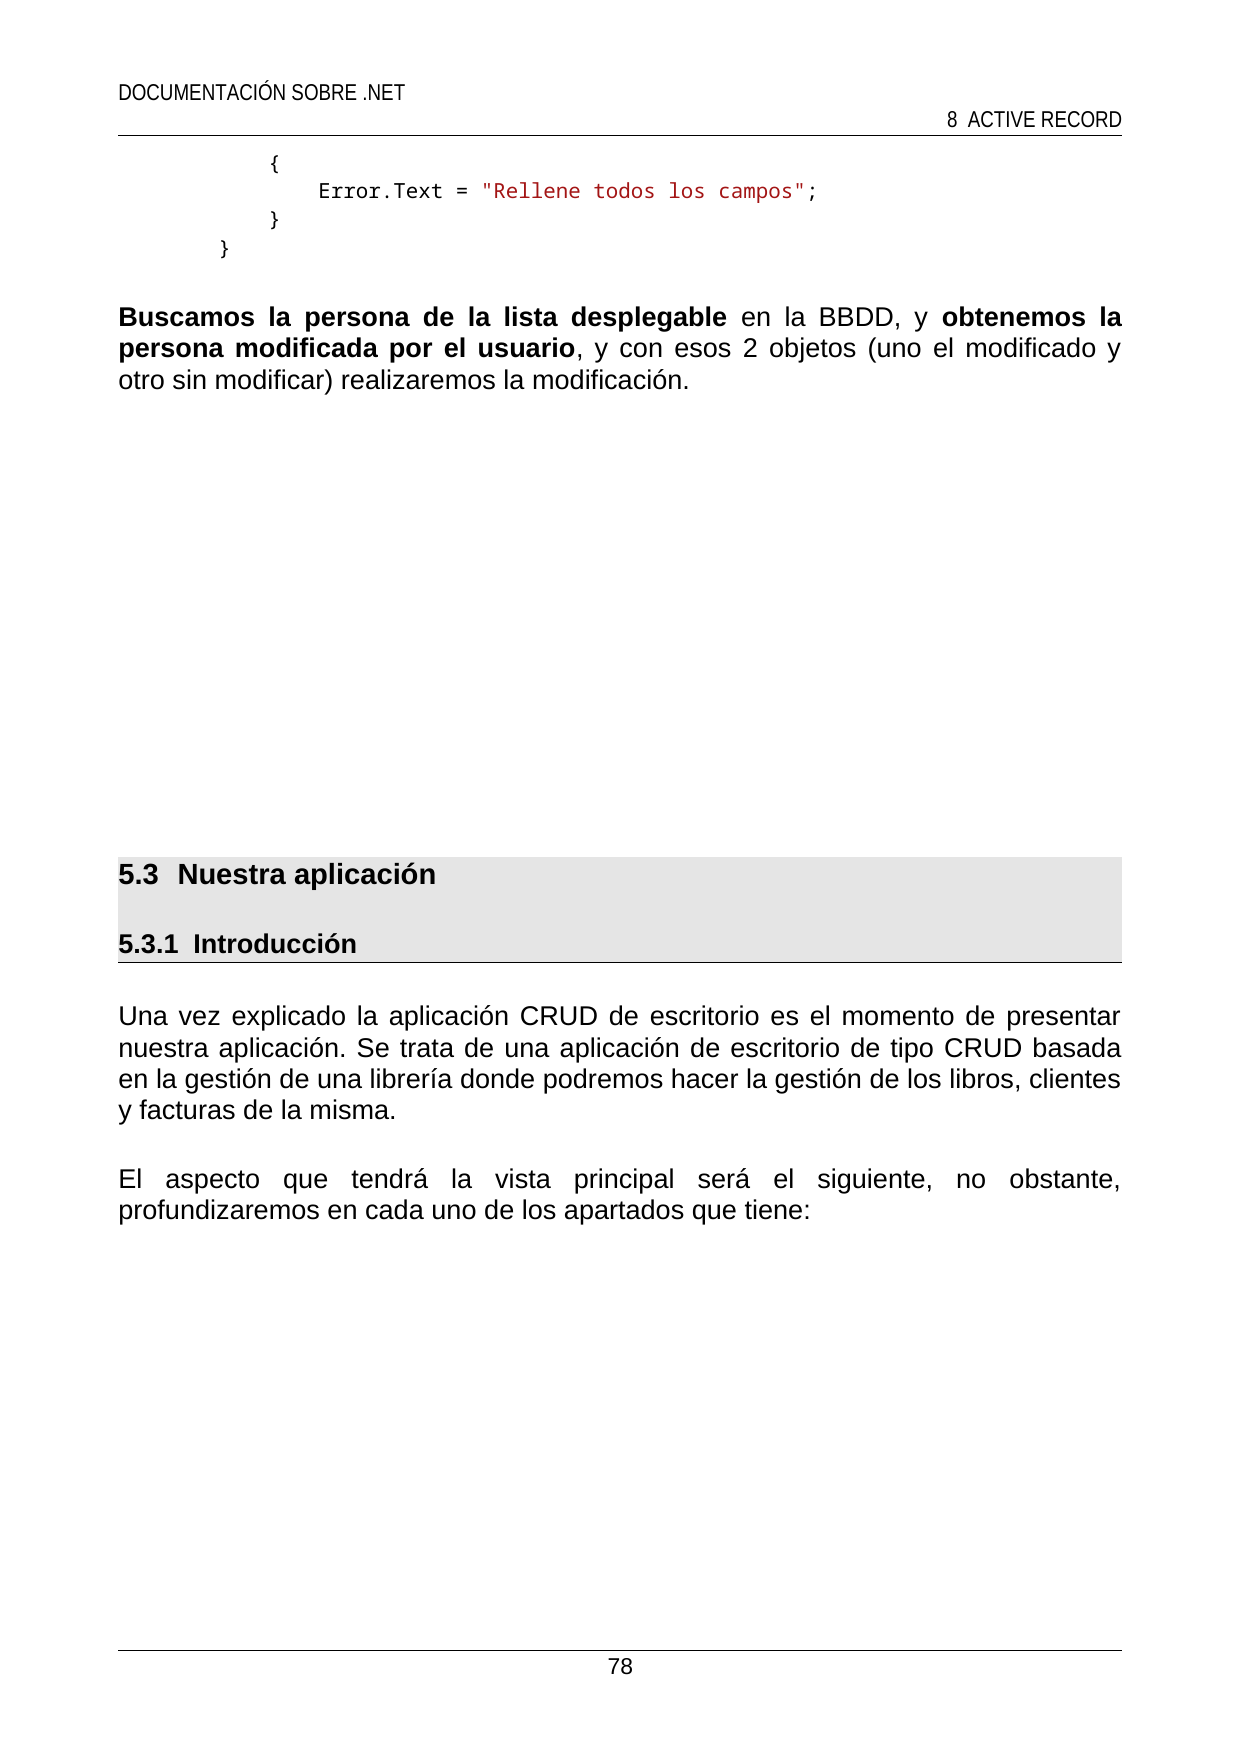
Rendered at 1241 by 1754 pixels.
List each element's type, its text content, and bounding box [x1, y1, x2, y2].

text Buscamos la persona de la lista desplegable en la BBDD, y obtenemos la persona modificada por el usuario, y con esos 2 objetos (uno el modificado y otro sin modificar) realizaremos la modificación. [118, 301, 1122, 395]
text El aspecto que tendrá la vista principal será el siguiente, no obstante, profundizaremos en cada uno de los apartados que tiene: [118, 1163, 1122, 1225]
subtitle Introducción [118, 928, 1122, 962]
text Una vez explicado la aplicación CRUD de escritorio es el momento de presentar nuestra aplicación. Se trata de una aplicación de escritorio de tipo CRUD basada en la gestión de una librería donde podremos hacer la gestión de los libros, clientes y facturas de la misma. [118, 1000, 1122, 1125]
text } [118, 204, 1122, 233]
subtitle Nuestra aplicación [118, 857, 1122, 891]
text Error.Text = "Rellene todos los campos"; [118, 176, 1122, 204]
text } [118, 233, 1122, 261]
text { [118, 148, 1122, 176]
